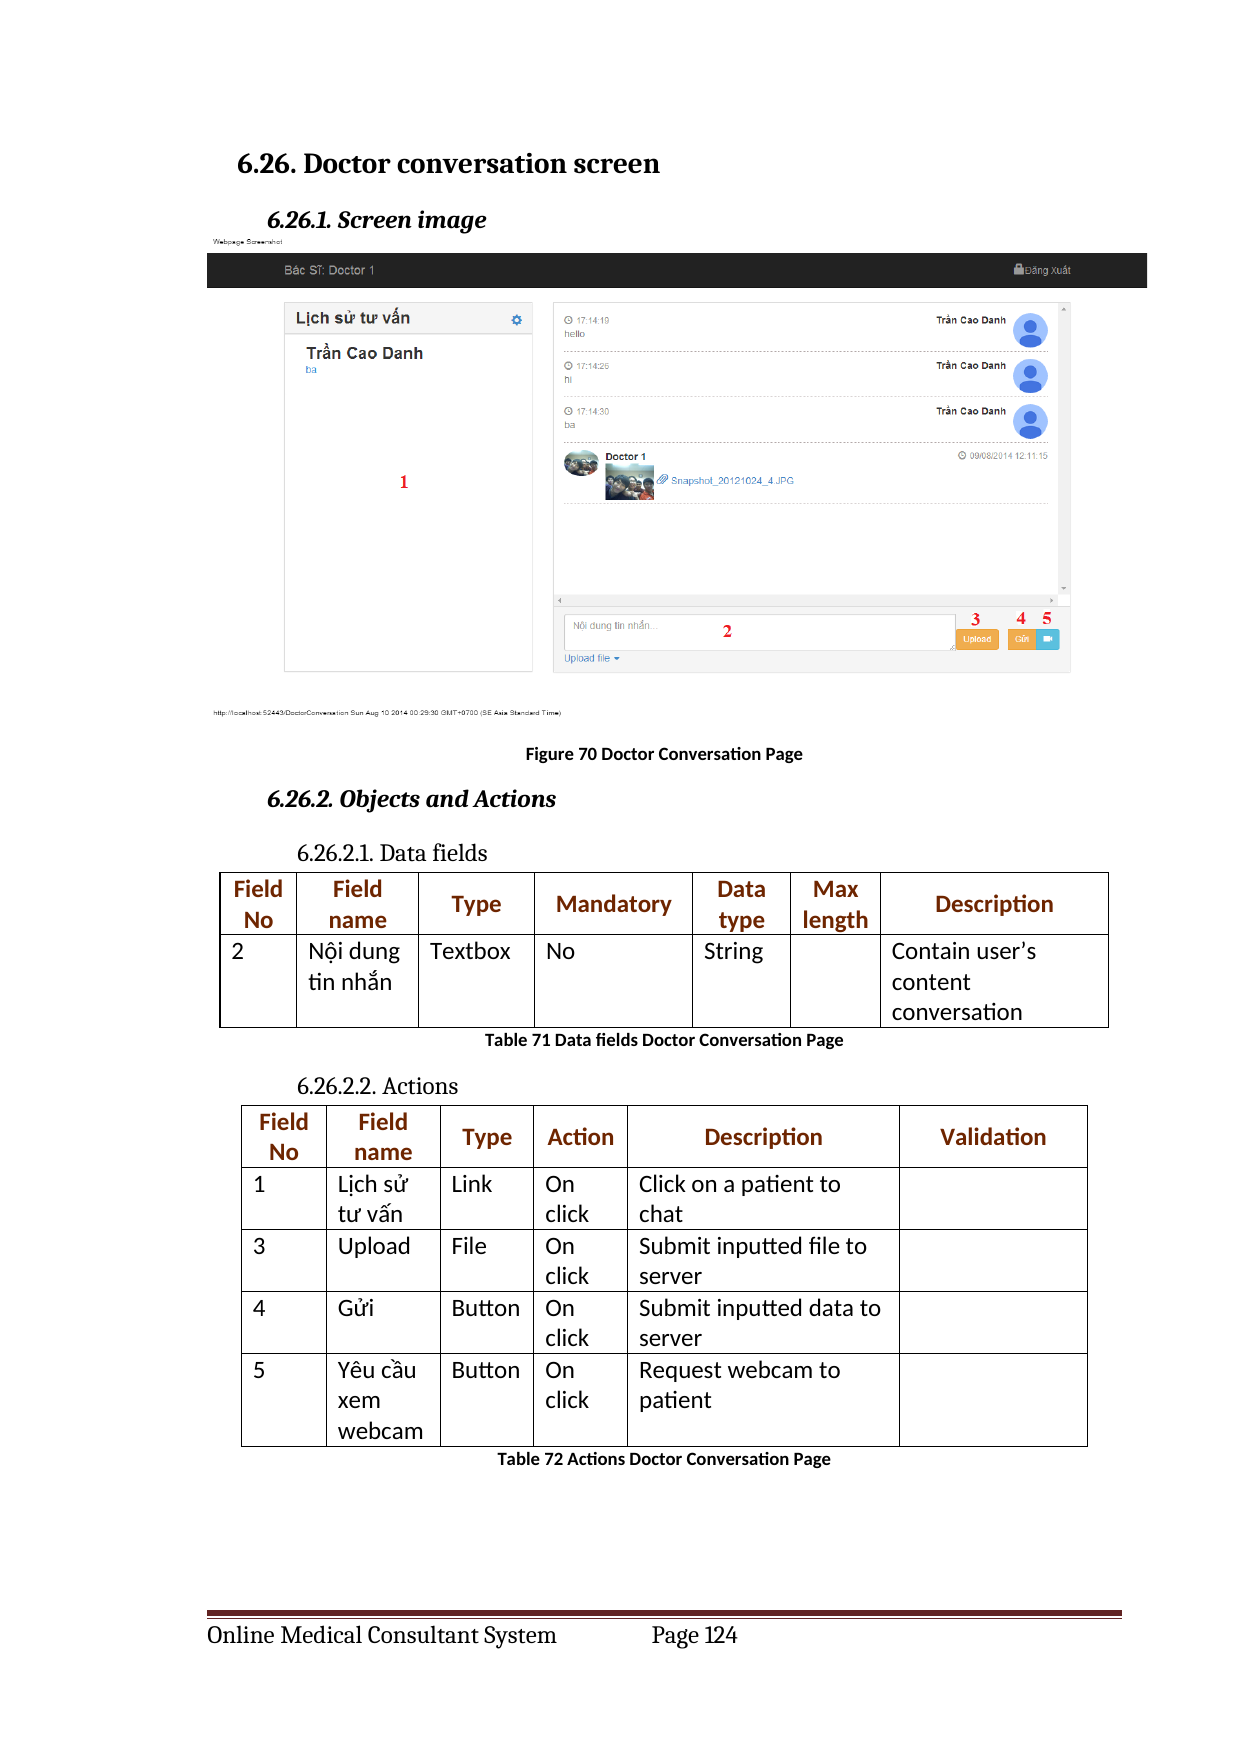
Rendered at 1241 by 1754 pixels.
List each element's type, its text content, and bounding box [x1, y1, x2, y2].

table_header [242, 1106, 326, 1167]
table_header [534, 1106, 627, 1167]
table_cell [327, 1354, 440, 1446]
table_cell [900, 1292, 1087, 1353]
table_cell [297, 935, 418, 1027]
subtitle Actions [282, 1072, 1122, 1101]
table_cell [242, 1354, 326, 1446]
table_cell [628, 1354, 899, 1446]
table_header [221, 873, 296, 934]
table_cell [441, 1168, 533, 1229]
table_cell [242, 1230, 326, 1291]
subtitle Screen image [267, 206, 1122, 235]
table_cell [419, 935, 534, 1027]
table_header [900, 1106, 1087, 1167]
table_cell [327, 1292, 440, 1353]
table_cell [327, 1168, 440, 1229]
subtitle Doctor conversation screen [237, 147, 1122, 181]
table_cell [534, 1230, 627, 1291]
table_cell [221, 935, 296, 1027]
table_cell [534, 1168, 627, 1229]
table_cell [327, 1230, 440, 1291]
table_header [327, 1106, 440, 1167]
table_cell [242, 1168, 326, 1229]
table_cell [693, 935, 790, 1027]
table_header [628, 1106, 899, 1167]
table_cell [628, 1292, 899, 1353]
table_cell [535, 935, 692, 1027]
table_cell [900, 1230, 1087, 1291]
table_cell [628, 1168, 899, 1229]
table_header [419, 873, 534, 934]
subtitle Data fields [282, 839, 1122, 868]
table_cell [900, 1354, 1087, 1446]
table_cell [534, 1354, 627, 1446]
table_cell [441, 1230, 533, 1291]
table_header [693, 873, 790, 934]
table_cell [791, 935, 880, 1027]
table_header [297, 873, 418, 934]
subtitle Objects and Actions [267, 785, 1122, 814]
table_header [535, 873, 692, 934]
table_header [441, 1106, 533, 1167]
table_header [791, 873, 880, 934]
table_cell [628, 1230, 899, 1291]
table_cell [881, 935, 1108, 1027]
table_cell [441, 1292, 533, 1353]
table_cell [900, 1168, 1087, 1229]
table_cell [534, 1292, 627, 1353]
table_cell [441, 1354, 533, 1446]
picture [207, 239, 1148, 717]
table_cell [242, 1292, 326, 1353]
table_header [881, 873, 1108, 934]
